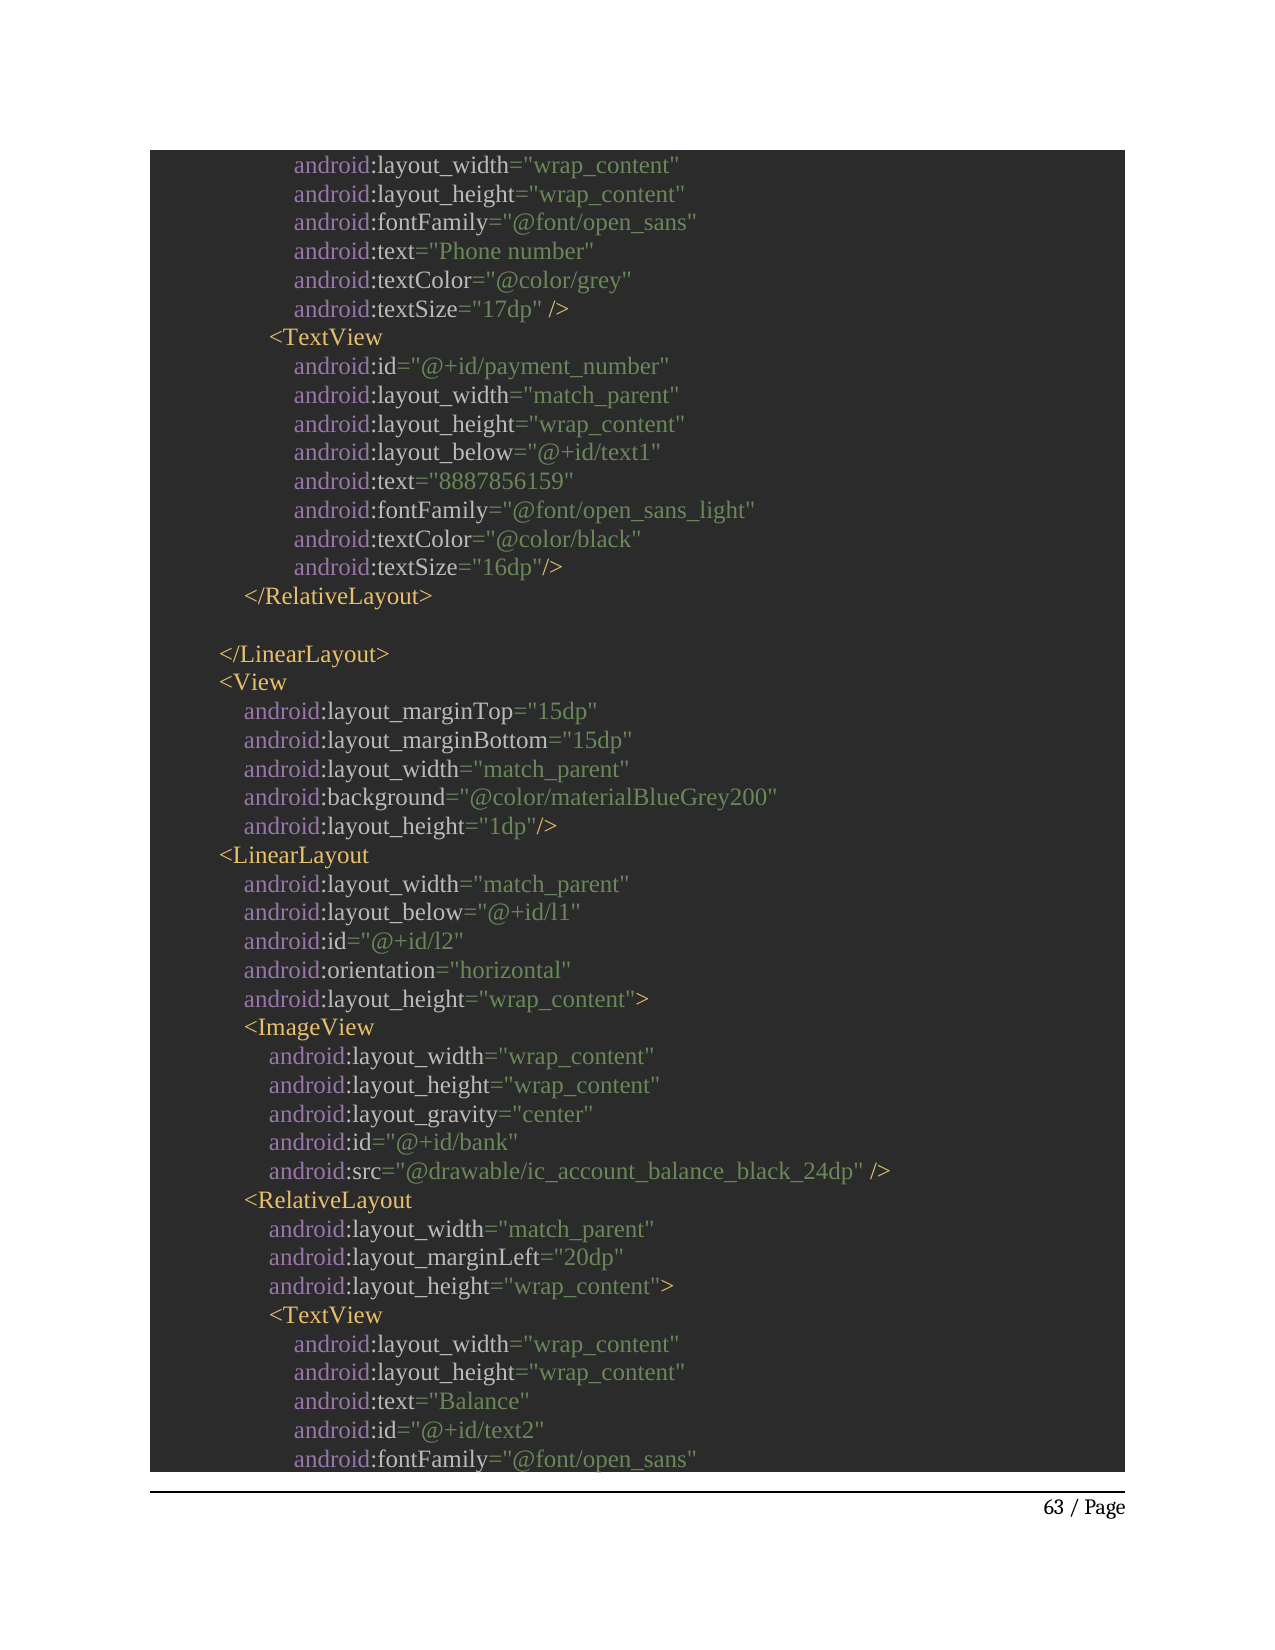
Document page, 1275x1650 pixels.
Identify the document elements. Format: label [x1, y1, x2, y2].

text [150, 150, 1125, 1472]
